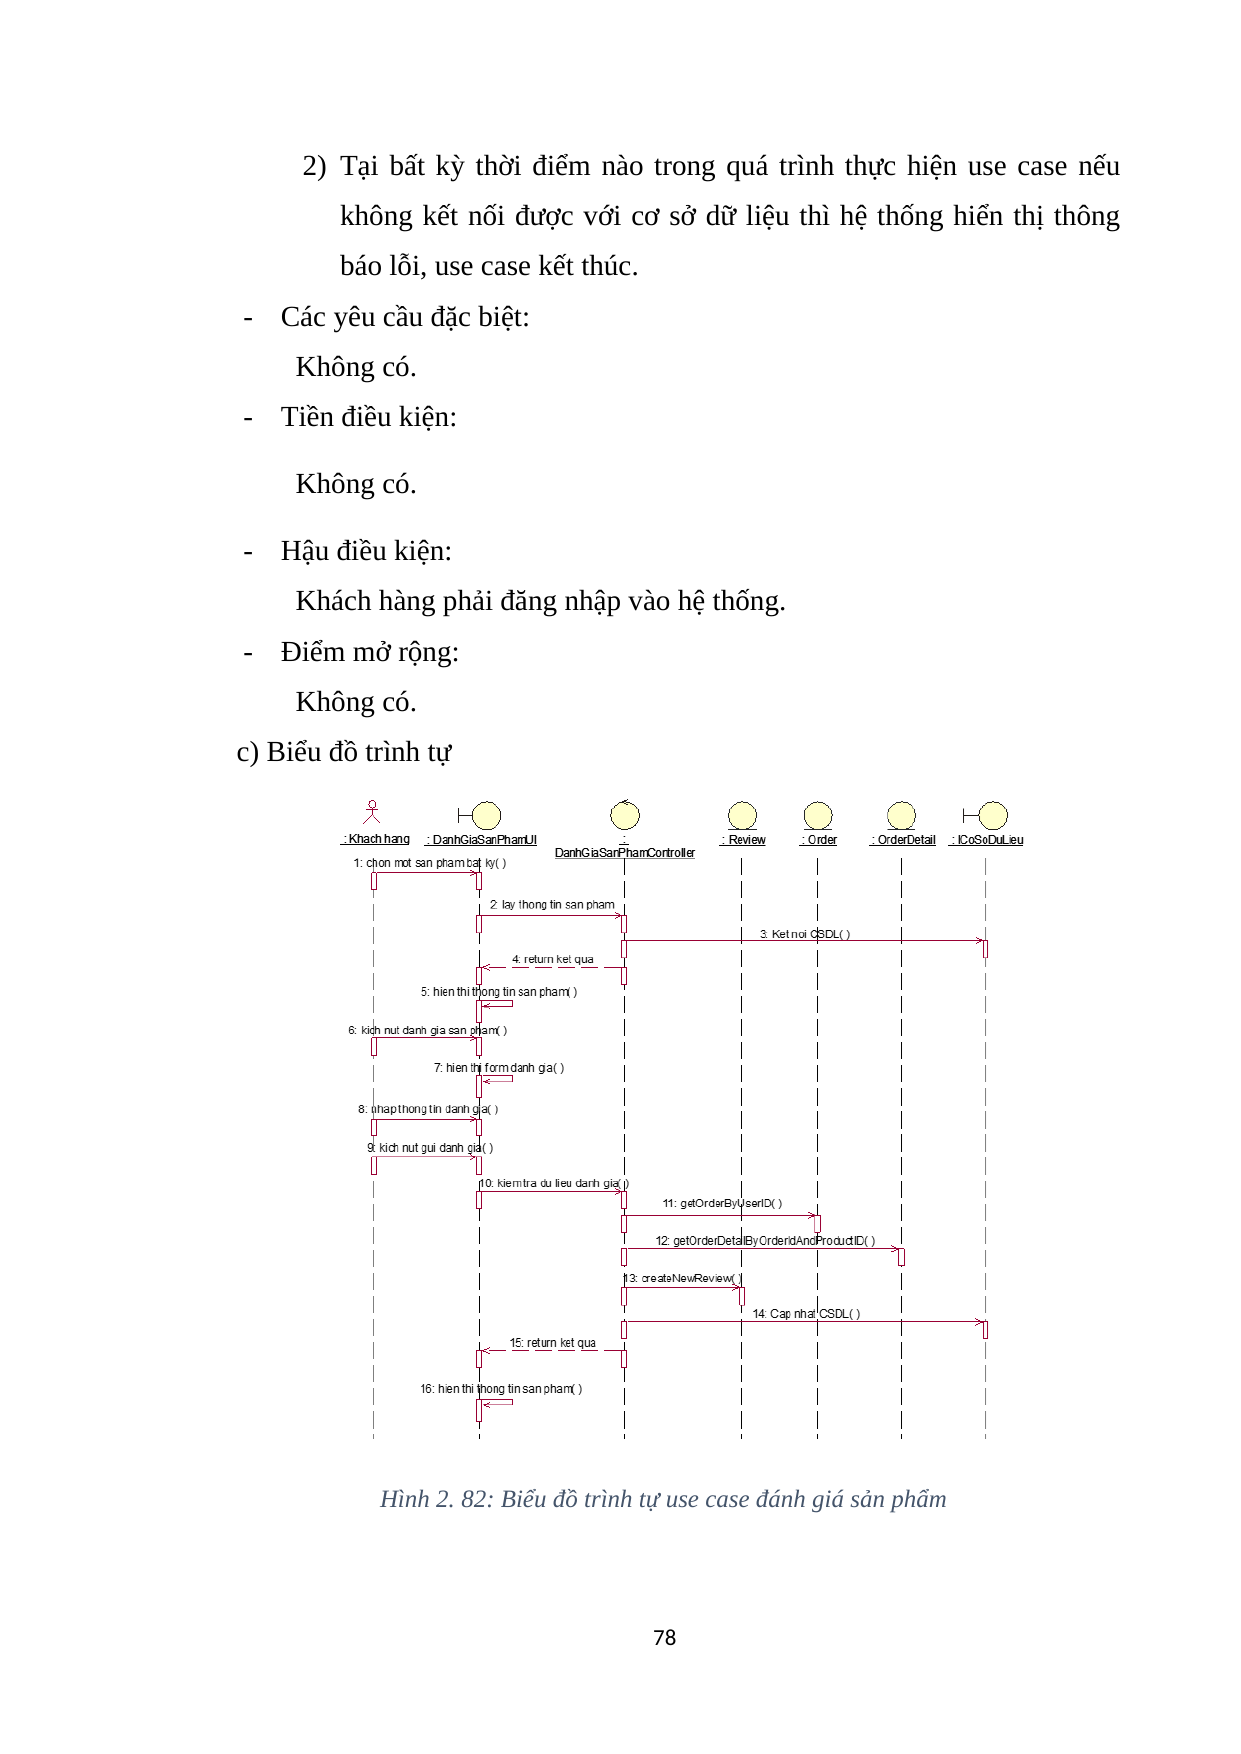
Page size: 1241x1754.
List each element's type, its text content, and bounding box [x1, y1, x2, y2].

text Hình 2. 82: Biểu đồ trình tự use case đánh giá sản phẩm [207, 1484, 1122, 1513]
list Điểm mở rộng: [243, 634, 1122, 667]
list Tại bất kỳ thời điểm nào trong quá trình thực hiện use case nếu không kết nối được với cơ sở dữ liệu thì hệ thống hiển thị thông báo lỗi, use case kết thúc. [302, 148, 1122, 282]
list Hậu điều kiện: [243, 533, 1122, 567]
list Tiền điều kiện: [243, 399, 1122, 433]
list Không có. [295, 349, 1122, 382]
list Các yêu cầu đặc biệt: [243, 299, 1122, 332]
picture [324, 784, 1035, 1454]
list c) Biểu đồ trình tự [236, 734, 1122, 768]
list Không có. [295, 684, 1122, 718]
text Không có. [295, 466, 1122, 500]
list Khách hàng phải đăng nhập vào hệ thống. [295, 583, 1122, 617]
